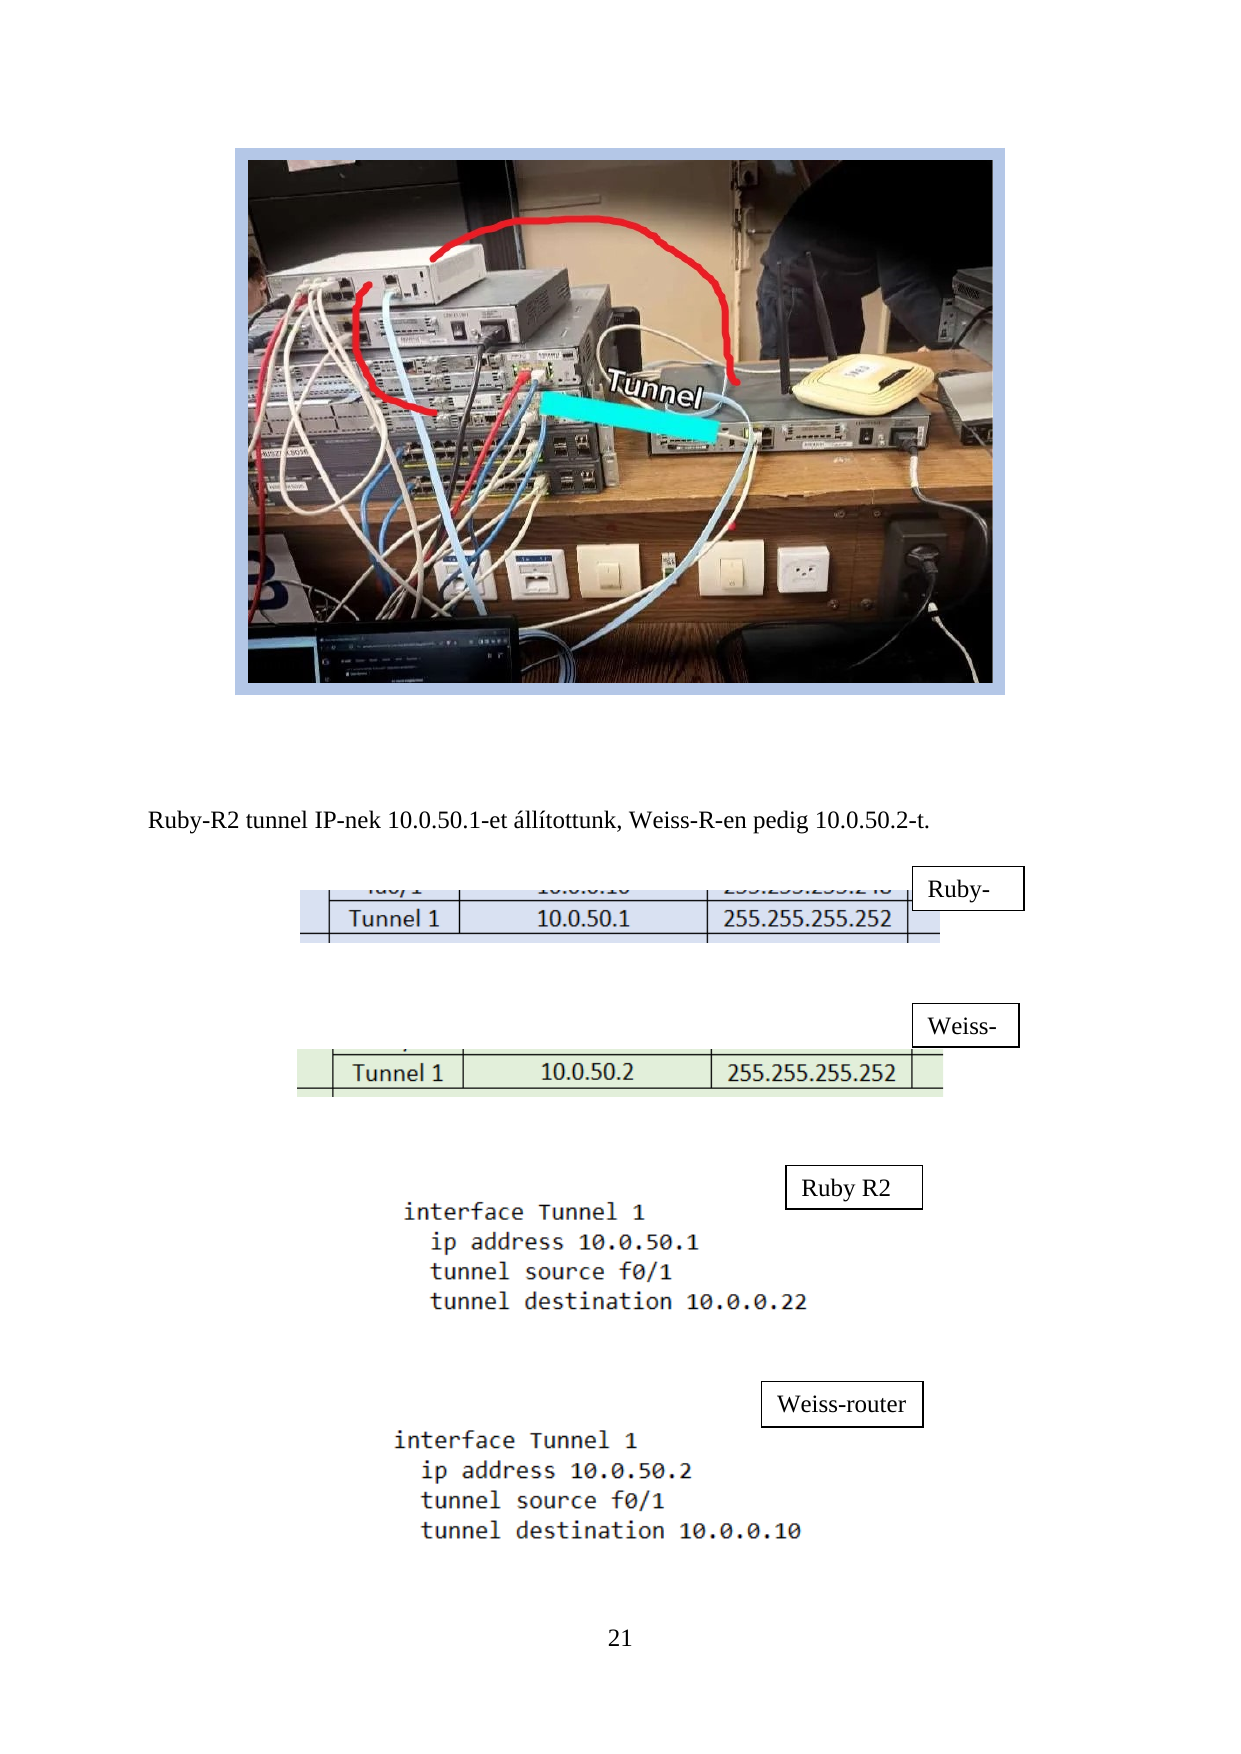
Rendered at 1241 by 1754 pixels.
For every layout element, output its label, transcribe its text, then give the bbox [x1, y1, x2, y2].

picture [388, 1410, 853, 1555]
picture [300, 890, 940, 943]
picture [248, 160, 993, 683]
text Ruby-R2 tunnel IP-nek 10.0.50.1-et állítottunk, Weiss-R-en pedig 10.0.50.2-t. [148, 805, 1093, 834]
picture [297, 1049, 944, 1097]
picture [399, 1187, 839, 1331]
